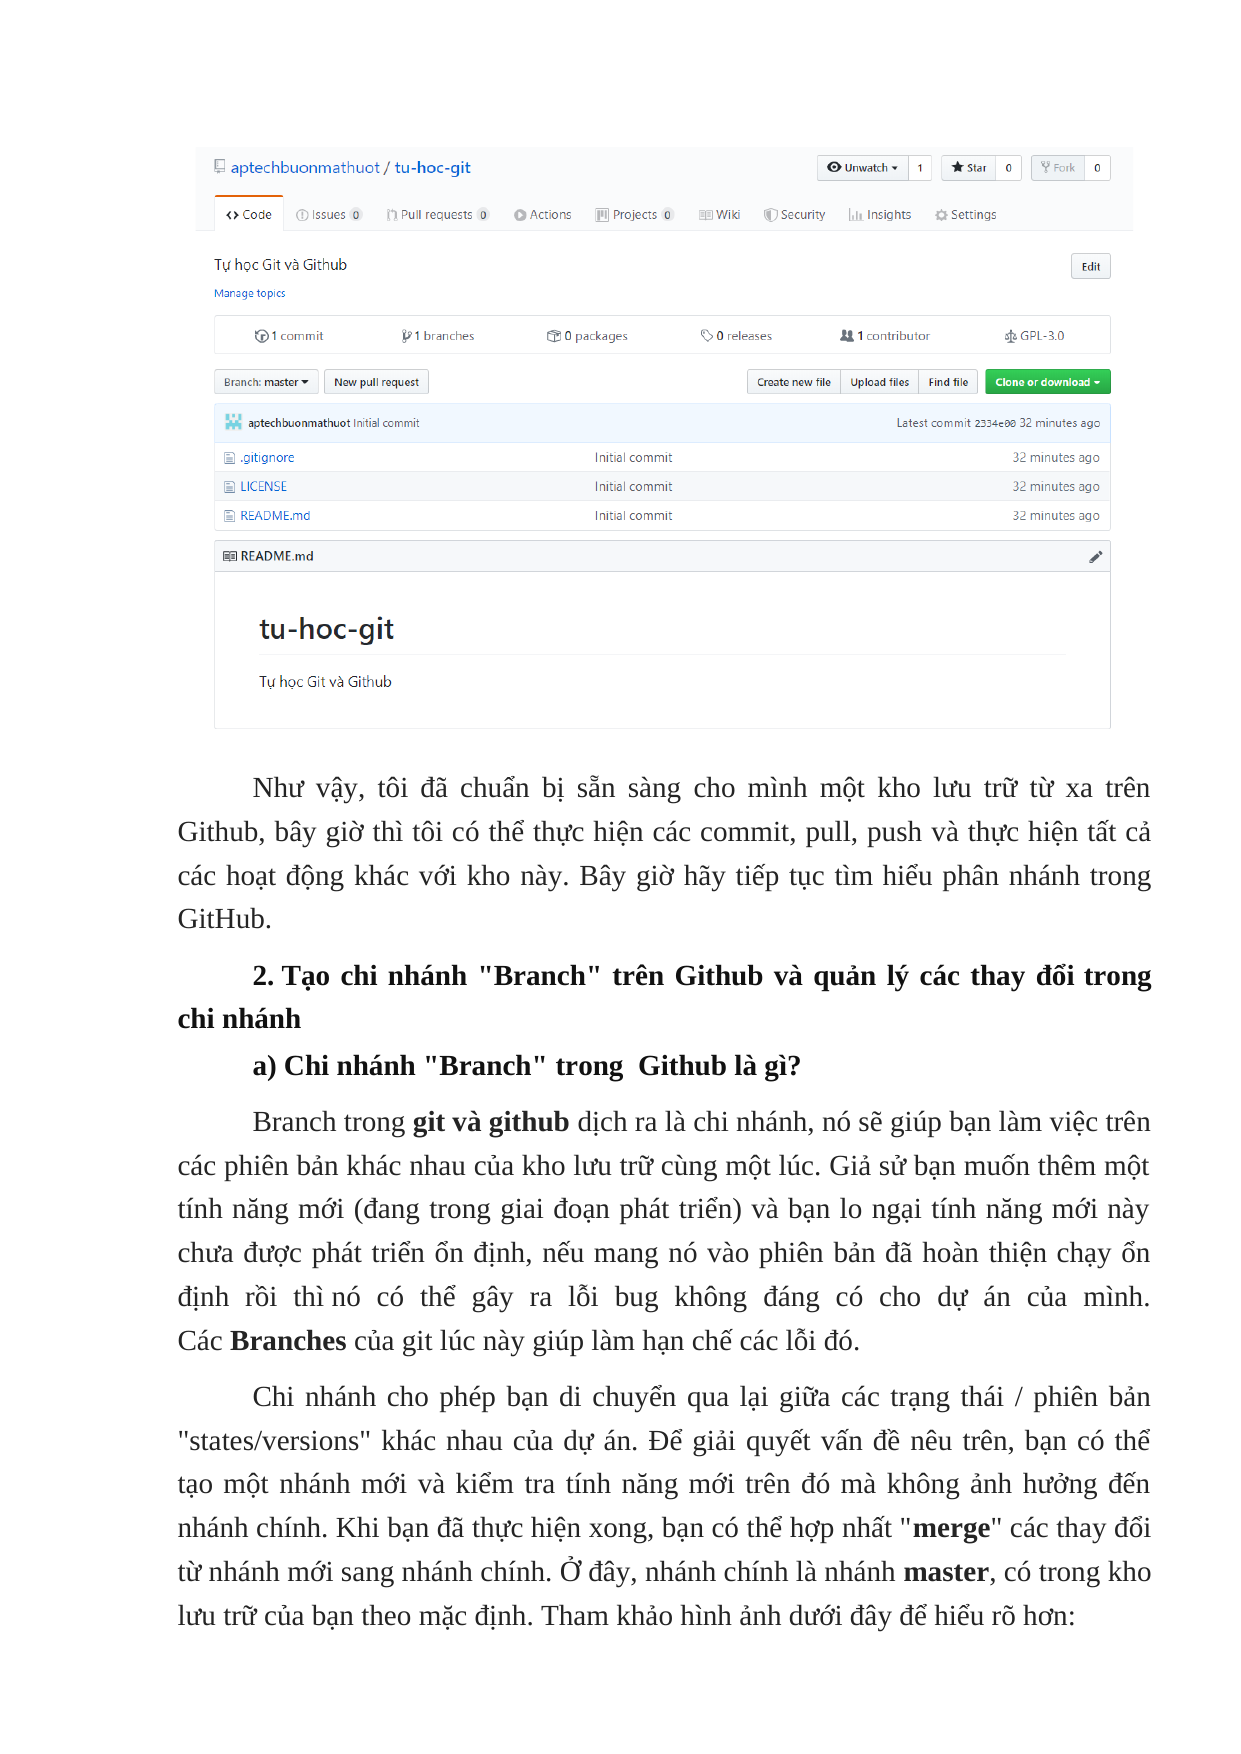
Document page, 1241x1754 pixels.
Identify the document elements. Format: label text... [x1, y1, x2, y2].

text Như vậy, tôi đã chuẩn bị sẵn sàng cho mình một kho lưu trữ từ xa trên Github, bây giờ thì tôi có thể thực hiện các commit, pull, push và thực hiện tất cả các hoạt động khác với kho này. Bây giờ hãy tiếp tục tìm hiểu phân nhánh trong GitHub. [177, 760, 1152, 935]
picture [195, 147, 1134, 748]
text Chi nhánh cho phép bạn di chuyển qua lại giữa các trạng thái / phiên bản "states/versions" khác nhau của dự án. Để giải quyết vấn đề nêu trên, bạn có thể tạo một nhánh mới và kiểm tra tính năng mới trên đó mà không ảnh hưởng đến nhánh chính. Khi bạn đã thực hiện xong, bạn có thể hợp nhất "merge" các thay đổi từ nhánh mới sang nhánh chính. Ở đây, nhánh chính là nhánh master, có trong kho lưu trữ của bạn theo mặc định. Tham khảo hình ảnh dưới đây để hiểu rõ hơn: [177, 1369, 1152, 1631]
text a) Chi nhánh "Branch" trong Github là gì? [177, 1048, 1152, 1081]
text Branch trong git và github dịch ra là chi nhánh, nó sẽ giúp bạn làm việc trên các phiên bản khác nhau của kho lưu trữ cùng một lúc. Giả sử bạn muốn thêm một tính năng mới (đang trong giai đoạn phát triển) và bạn lo ngại tính năng mới này chưa được phát triển ổn định, nếu mang nó vào phiên bản đã hoàn thiện chạy ổn định rồi thì nó có thể gây ra lỗi bug không đáng có cho dự án của mình. Các Branches của git lúc này giúp làm hạn chế các lỗi đó. [177, 1094, 1152, 1356]
text 2. Tạo chi nhánh "Branch" trên Github và quản lý các thay đổi trong chi nhánh [177, 948, 1152, 1035]
